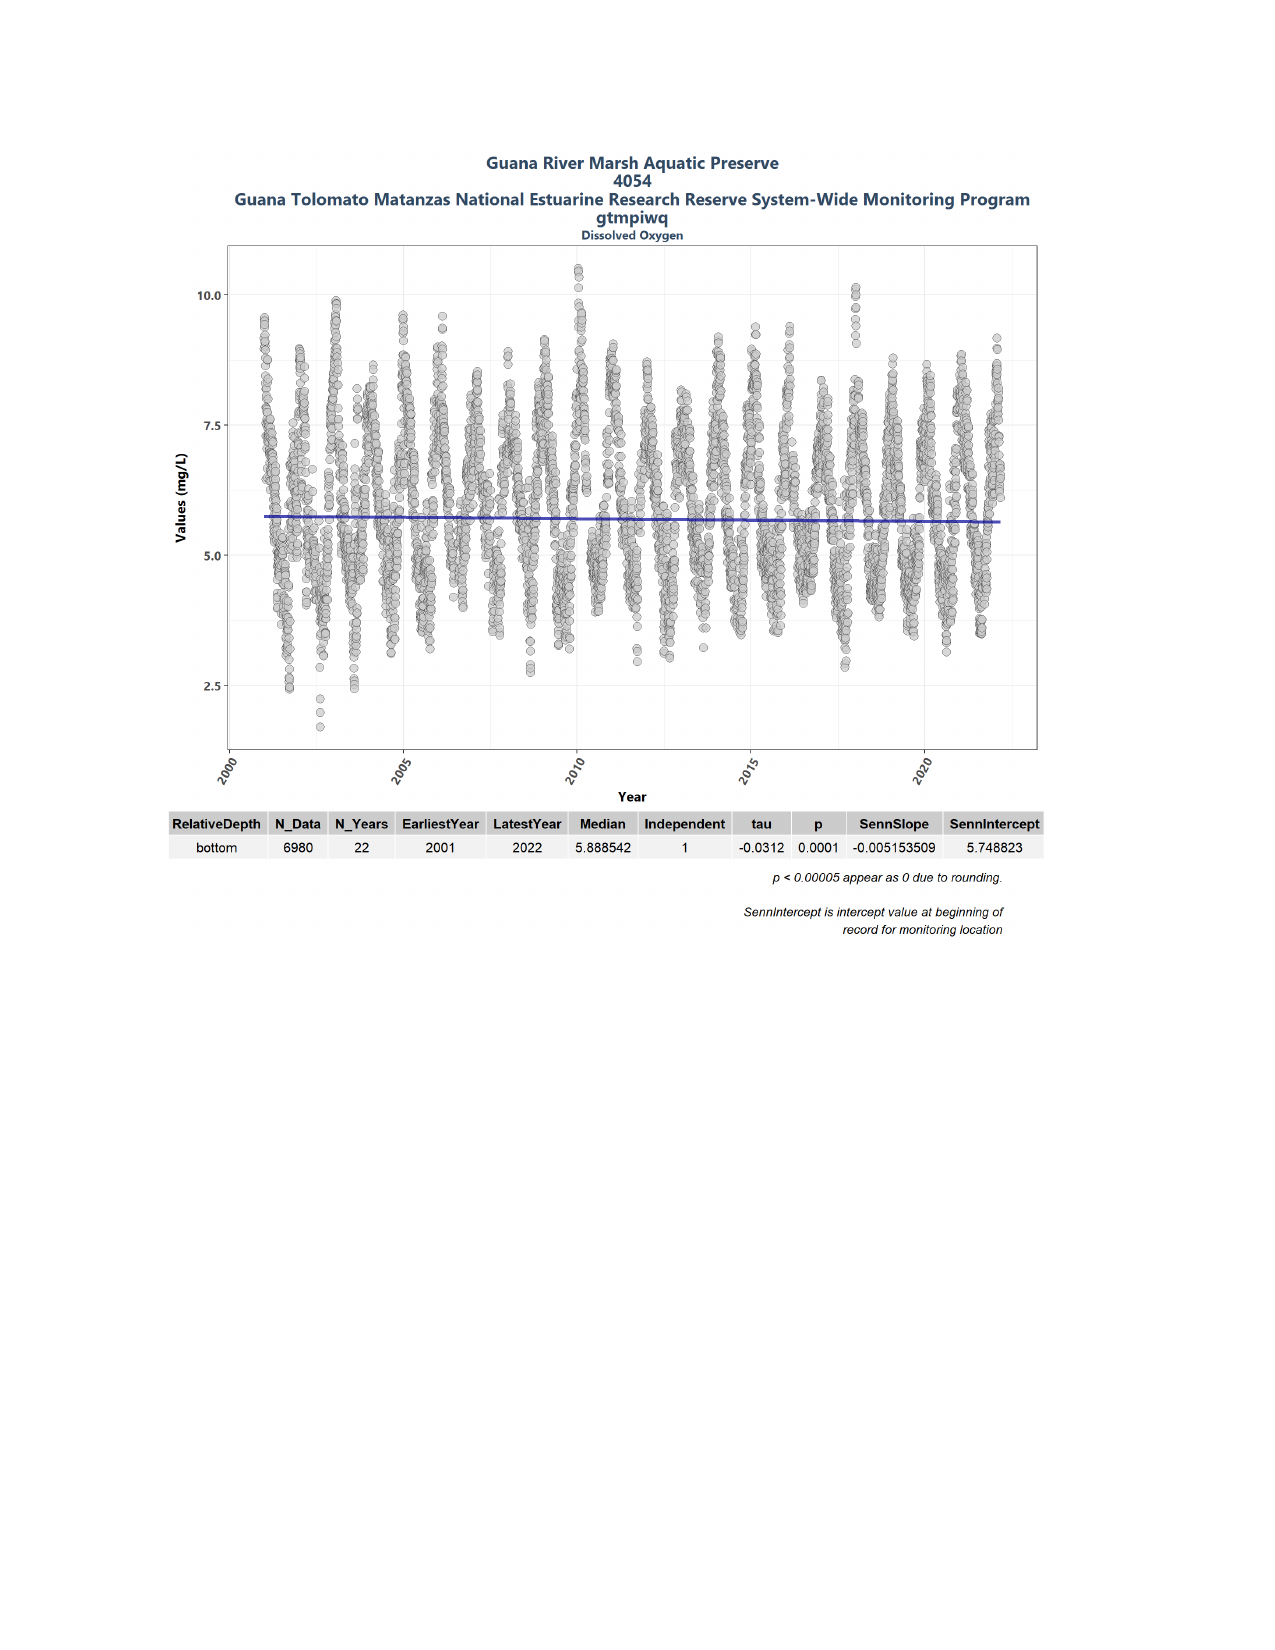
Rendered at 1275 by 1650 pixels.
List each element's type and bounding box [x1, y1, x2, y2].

picture [168, 150, 1044, 938]
